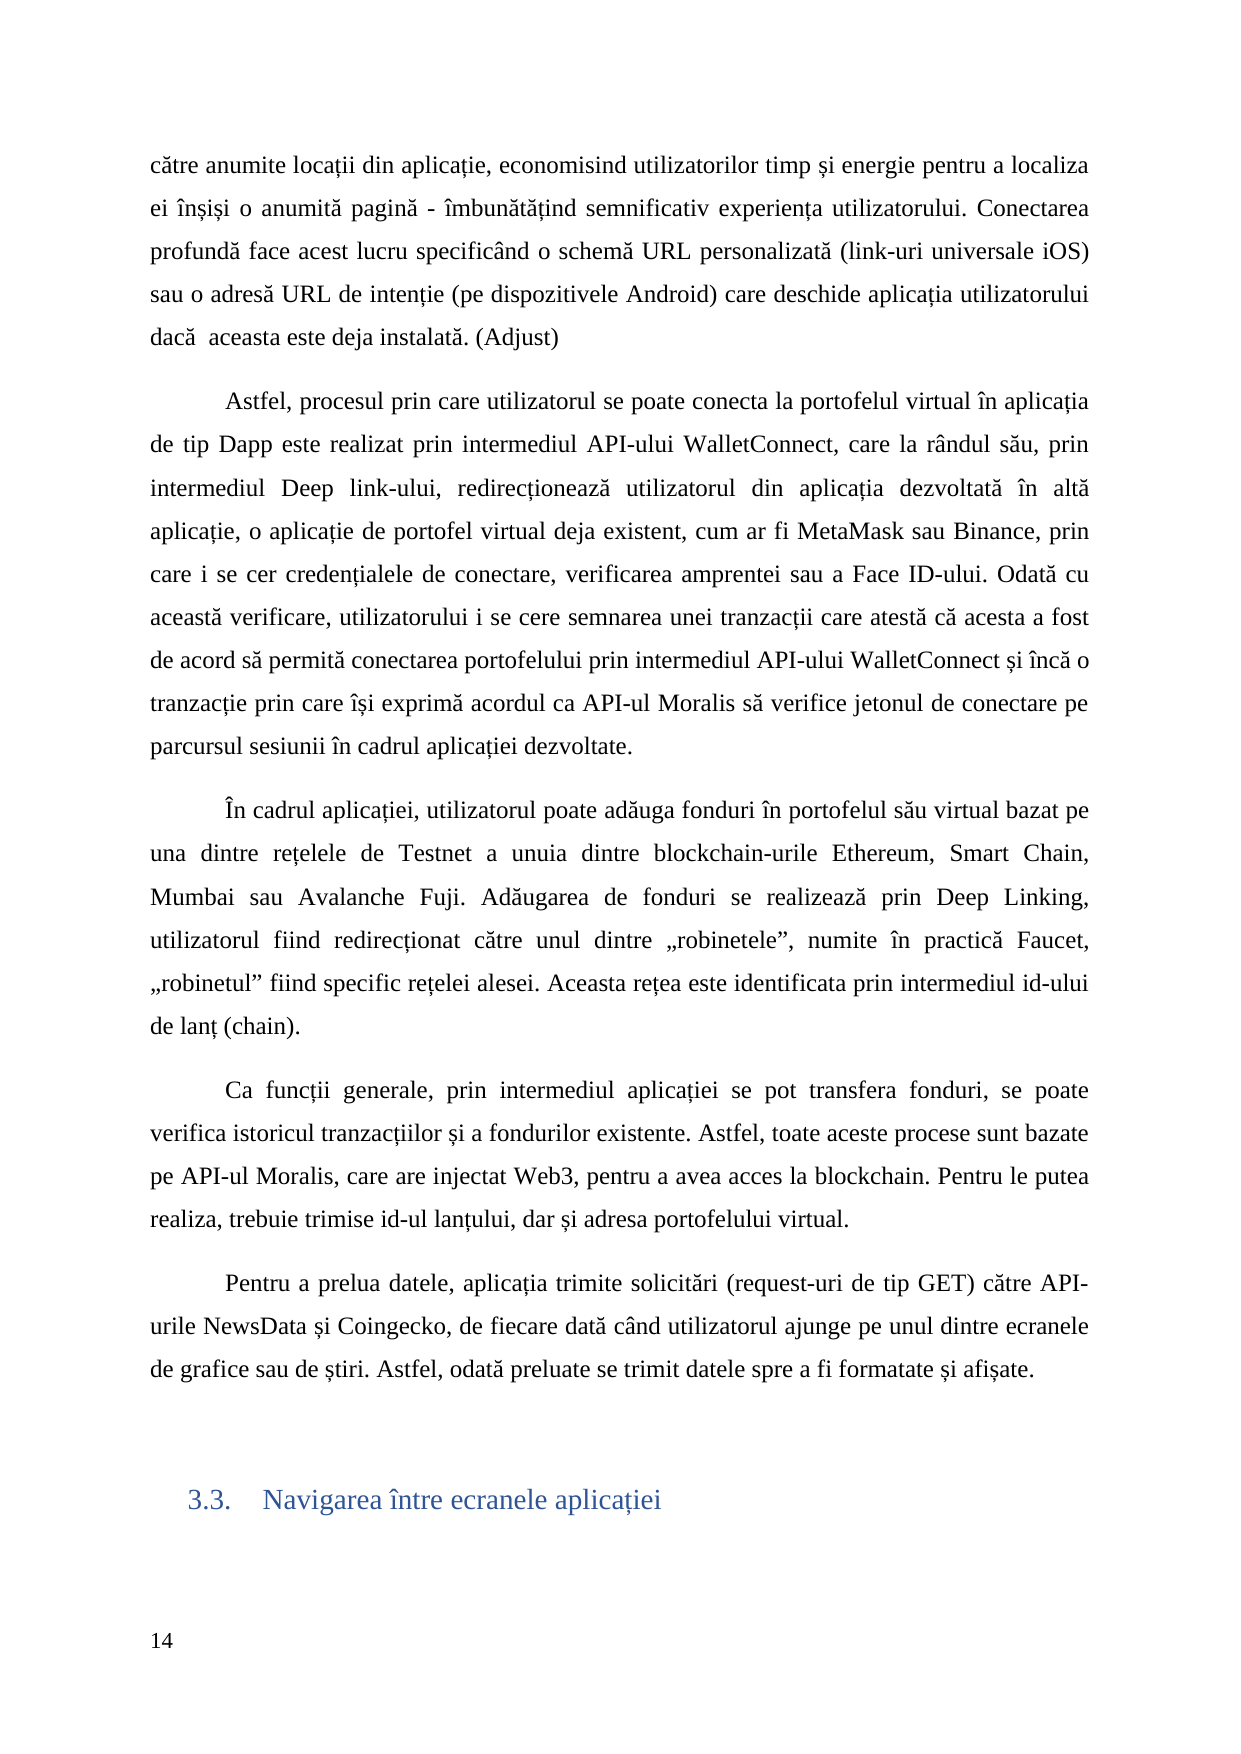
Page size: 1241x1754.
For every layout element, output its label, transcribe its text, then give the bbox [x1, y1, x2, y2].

text Astfel, procesul prin care utilizatorul se poate conecta la portofelul virtual în aplicația de tip Dapp este realizat prin intermediul API-ului WalletConnect, care la rândul său, prin intermediul Deep link-ului, redirecționează utilizatorul din aplicația dezvoltată în altă aplicație, o aplicație de portofel virtual deja existent, cum ar fi MetaMask sau Binance, prin care i se cer credențialele de conectare, verificarea amprentei sau a Face ID-ului. Odată cu această verificare, utilizatorului i se cere semnarea unei tranzacții care atestă că acesta a fost de acord să permită conectarea portofelului prin intermediul API-ului WalletConnect și încă o tranzacție prin care își exprimă acordul ca API-ul Moralis să verifice jetonul de conectare pe parcursul sesiunii în cadrul aplicației dezvoltate. [150, 386, 1090, 760]
text Pentru a prelua datele, aplicația trimite solicitări (request-uri de tip GET) către API-urile NewsData și Coingecko, de fiecare dată când utilizatorul ajunge pe unul dintre ecranele de grafice sau de știri. Astfel, odată preluate se trimit datele spre a fi formatate și afișate. [150, 1268, 1090, 1383]
text În cadrul aplicației, utilizatorul poate adăuga fonduri în portofelul său virtual bazat pe una dintre rețelele de Testnet a unuia dintre blockchain-urile Ethereum, Smart Chain, Mumbai sau Avalanche Fuji. Adăugarea de fonduri se realizează prin Deep Linking, utilizatorul fiind redirecționat către unul dintre „robinetele”, numite în practică Faucet, „robinetul” fiind specific rețelei alesei. Aceasta rețea este identificata prin intermediul id-ului de lanț (chain). [150, 795, 1090, 1040]
subtitle Navigarea între ecranele aplicației [187, 1482, 1090, 1516]
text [150, 150, 1090, 351]
text Ca funcții generale, prin intermediul aplicației se pot transfera fonduri, se poate verifica istoricul tranzacțiilor și a fondurilor existente. Astfel, toate aceste procese sunt bazate pe API-ul Moralis, care are injectat Web3, pentru a avea acces la blockchain. Pentru le putea realiza, trebuie trimise id-ul lanțului, dar și adresa portofelului virtual. [150, 1075, 1090, 1233]
